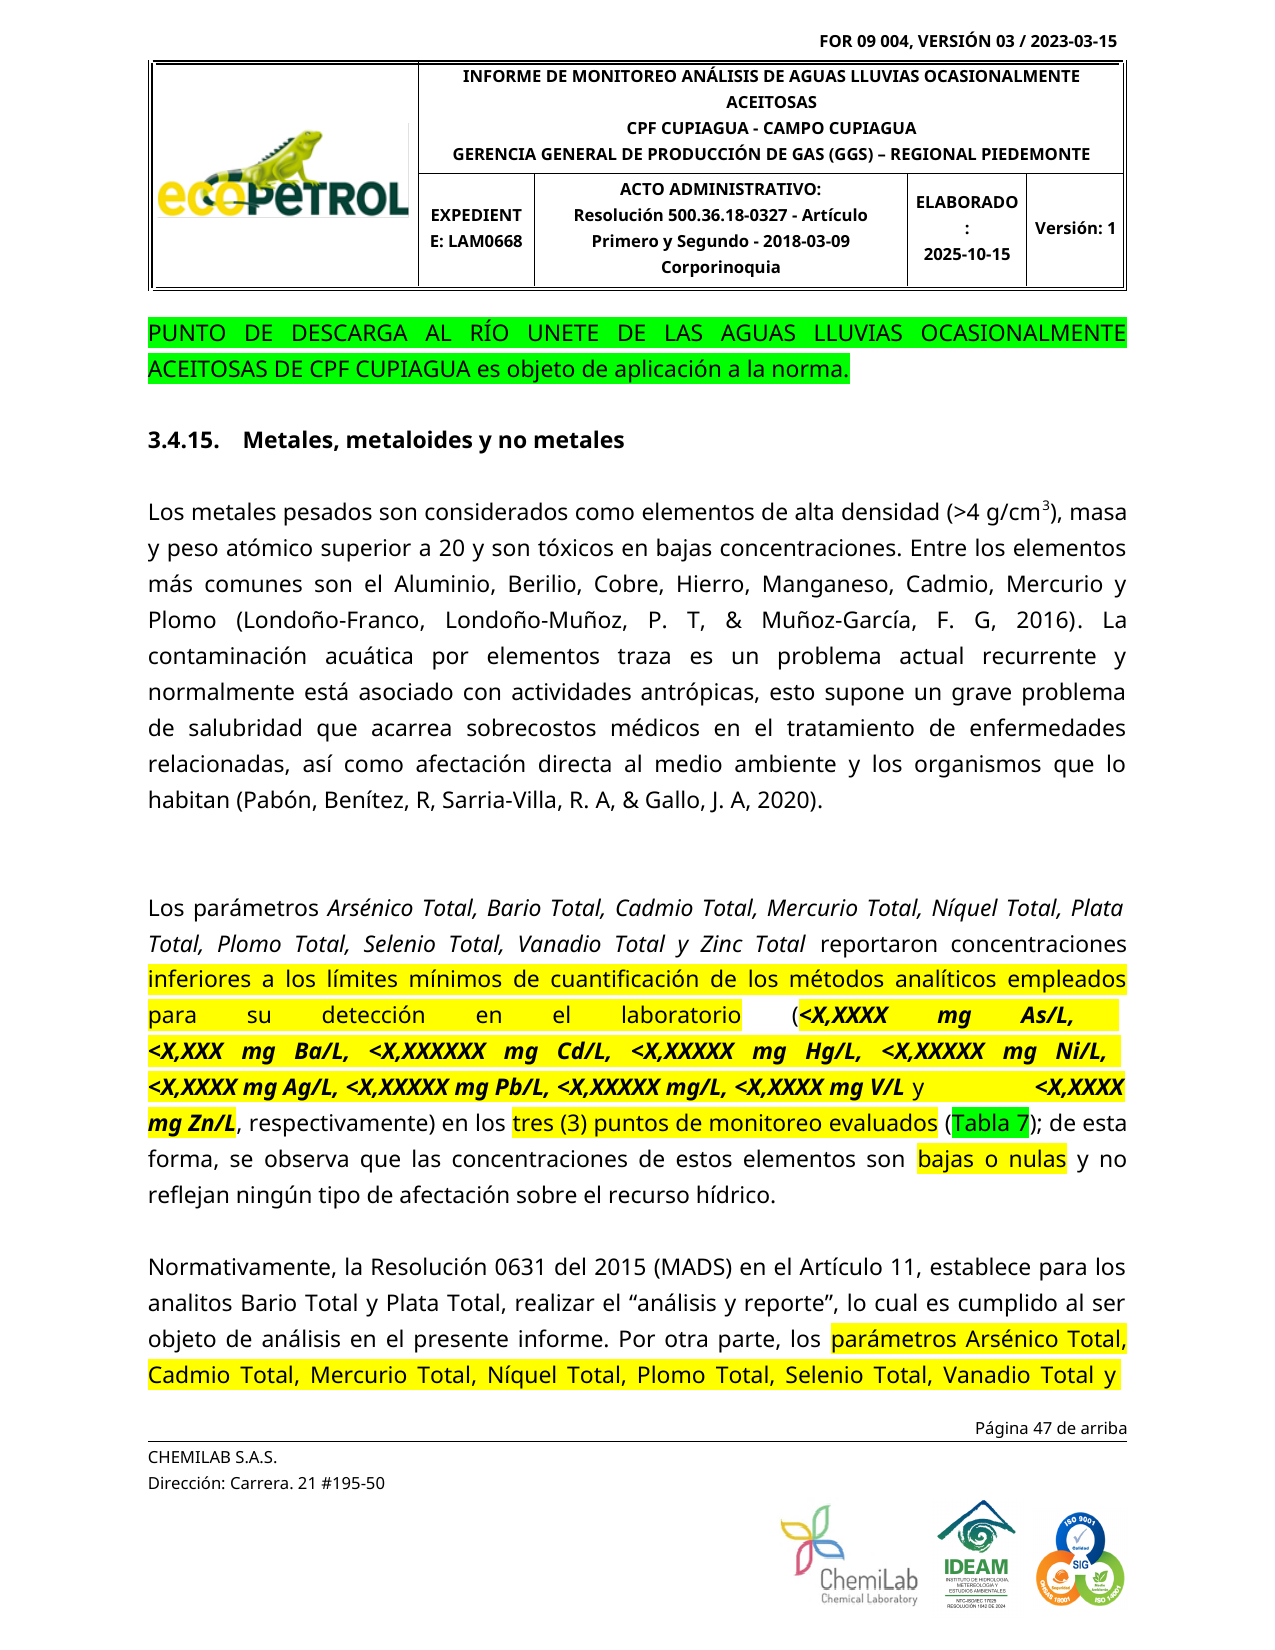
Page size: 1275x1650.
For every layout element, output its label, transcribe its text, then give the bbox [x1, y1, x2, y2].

picture [1032, 1507, 1128, 1610]
text Los metales pesados son considerados como elementos de alta densidad (>4 g/cm3), masa y peso atómico superior a 20 y son tóxicos en bajas concentraciones. Entre los elementos más comunes son el Aluminio, Berilio, Cobre, Hierro, Manganeso, Cadmio, Mercurio y Plomo . La contaminación acuática por elementos traza es un problema actual recurrente y normalmente está asociado con actividades antrópicas, esto supone un grave problema de salubridad que acarrea sobrecostos médicos en el tratamiento de enfermedades relacionadas, así como afectación directa al medio ambiente y los organismos que lo habitan . [148, 496, 1127, 815]
text Los parámetros Arsénico Total, Bario Total, Cadmio Total, Mercurio Total, Níquel Total, Plata Total, Plomo Total, Selenio Total, Vanadio Total y Zinc Total reportaron concentraciones inferiores a los límites mínimos de cuantificación de los métodos analíticos empleados para su detección en el laboratorio (<X,XXXX mg As/L, <X,XXX mg Ba/L, <X,XXXXXX mg Cd/L, <X,XXXXX mg Hg/L, <X,XXXXX mg Ni/L, <X,XXXX mg Ag/L, <X,XXXXX mg Pb/L, <X,XXXXX mg/L, <X,XXXX mg V/L y <X,XXXX mg Zn/L, respectivamente) en los tres (3) puntos de monitoreo evaluados (Tabla 7); de esta forma, se observa que las concentraciones de estos elementos son bajas o nulas y no reflejan ningún tipo de afectación sobre el recurso hídrico. [148, 995, 1127, 1210]
text Los parámetros Arsénico Total, Bario Total, Cadmio Total, Mercurio Total, Níquel Total, Plata Total, Plomo Total, Selenio Total, Vanadio Total y Zinc Total reportaron concentraciones inferiores a los límites mínimos de cuantificación de los métodos analíticos empleados para su detección en el laboratorio (<X,XXXX mg As/L, <X,XXX mg Ba/L, <X,XXXXXX mg Cd/L, <X,XXXXX mg Hg/L, <X,XXXXX mg Ni/L, <X,XXXX mg Ag/L, <X,XXXXX mg Pb/L, <X,XXXXX mg/L, <X,XXXX mg V/L y <X,XXXX mg Zn/L, respectivamente) en los tres (3) puntos de monitoreo evaluados (Tabla 7); de esta forma, se observa que las concentraciones de estos elementos son bajas o nulas y no reflejan ningún tipo de afectación sobre el recurso hídrico. [148, 892, 1127, 964]
picture [157, 123, 411, 220]
subtitle Metales, metaloides y no metales [148, 424, 1127, 456]
picture [775, 1497, 1024, 1620]
